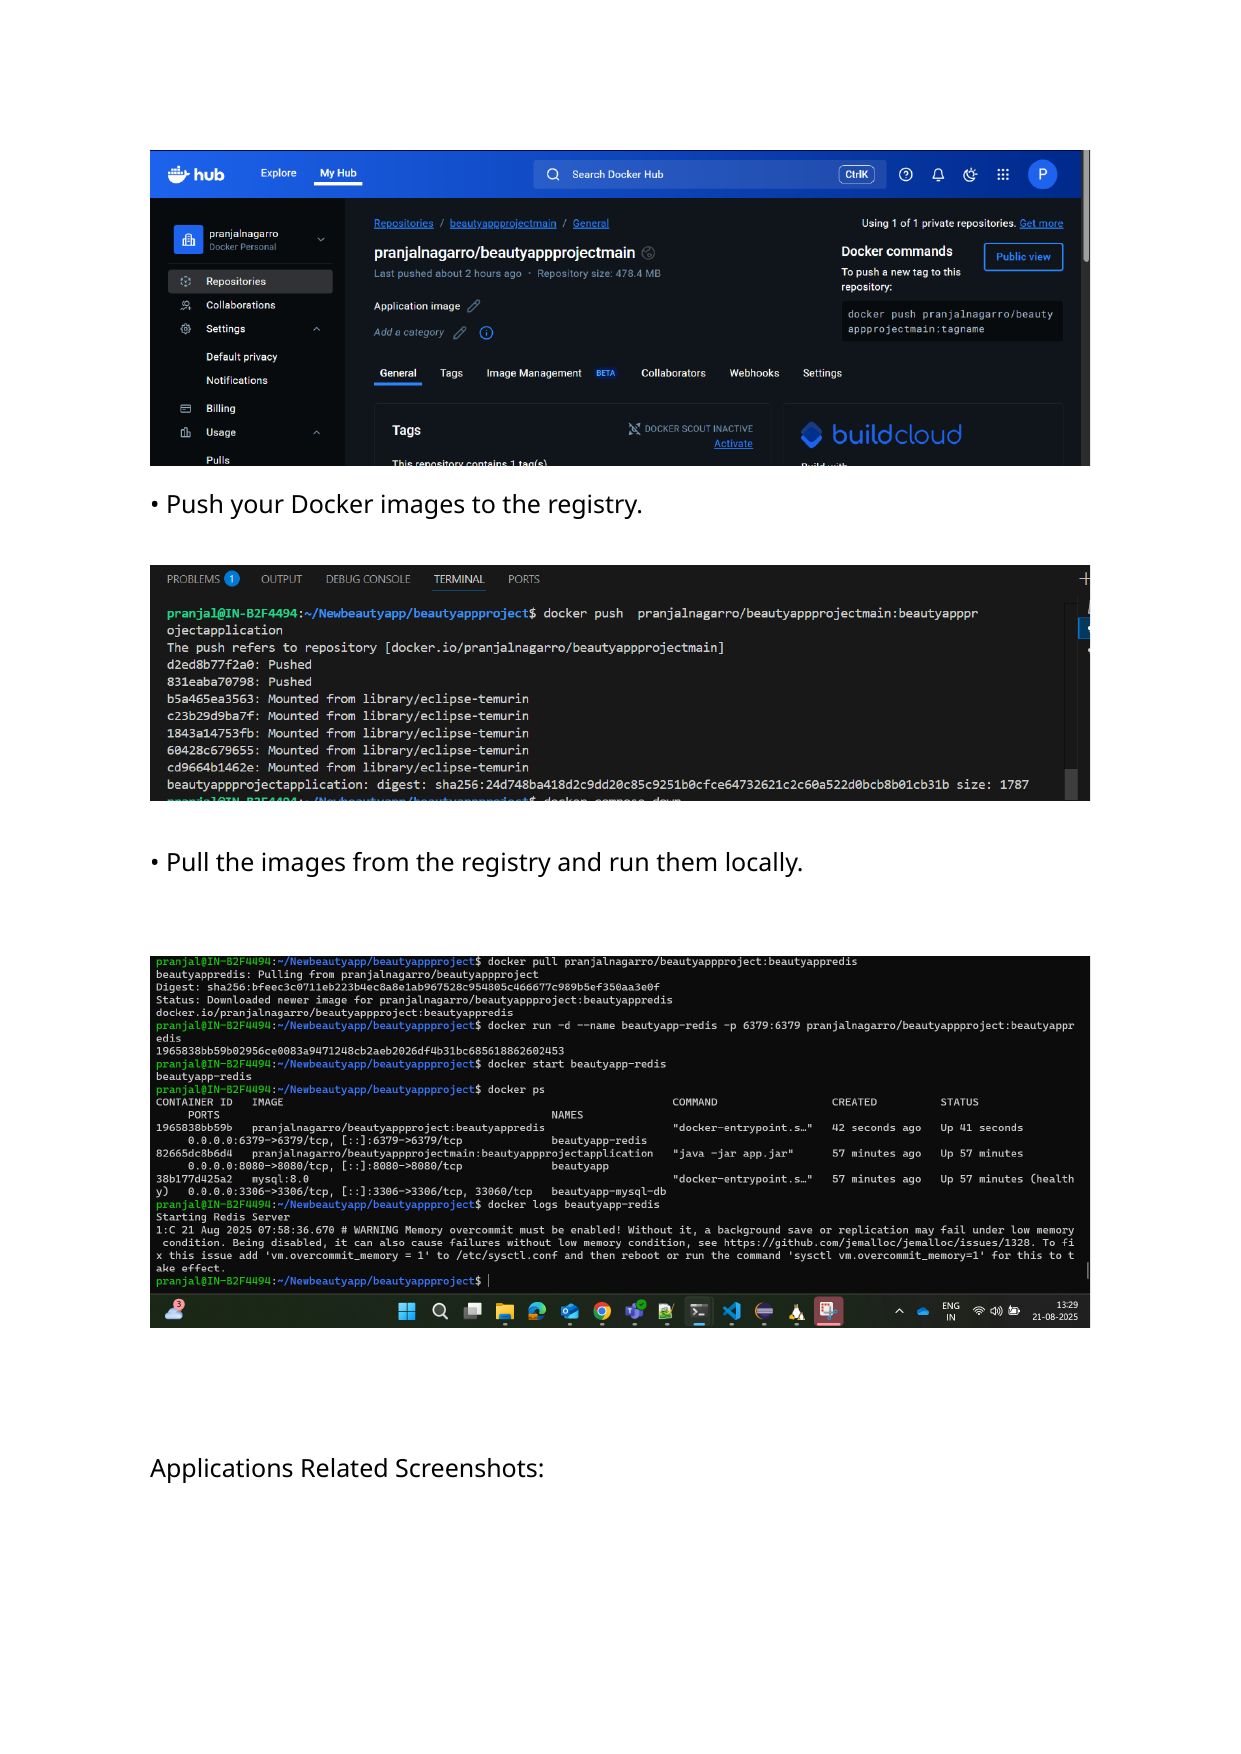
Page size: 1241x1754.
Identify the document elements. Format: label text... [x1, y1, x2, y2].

picture [150, 565, 1091, 801]
text • Push your Docker images to the registry. • Pull the images from the registry and run them locally. [150, 801, 1090, 879]
picture [150, 956, 1091, 1328]
text Applications Related Screenshots: [150, 1328, 1090, 1484]
text • Push your Docker images to the registry. • Pull the images from the registry and run them locally. [150, 487, 1090, 565]
picture [150, 150, 1091, 466]
